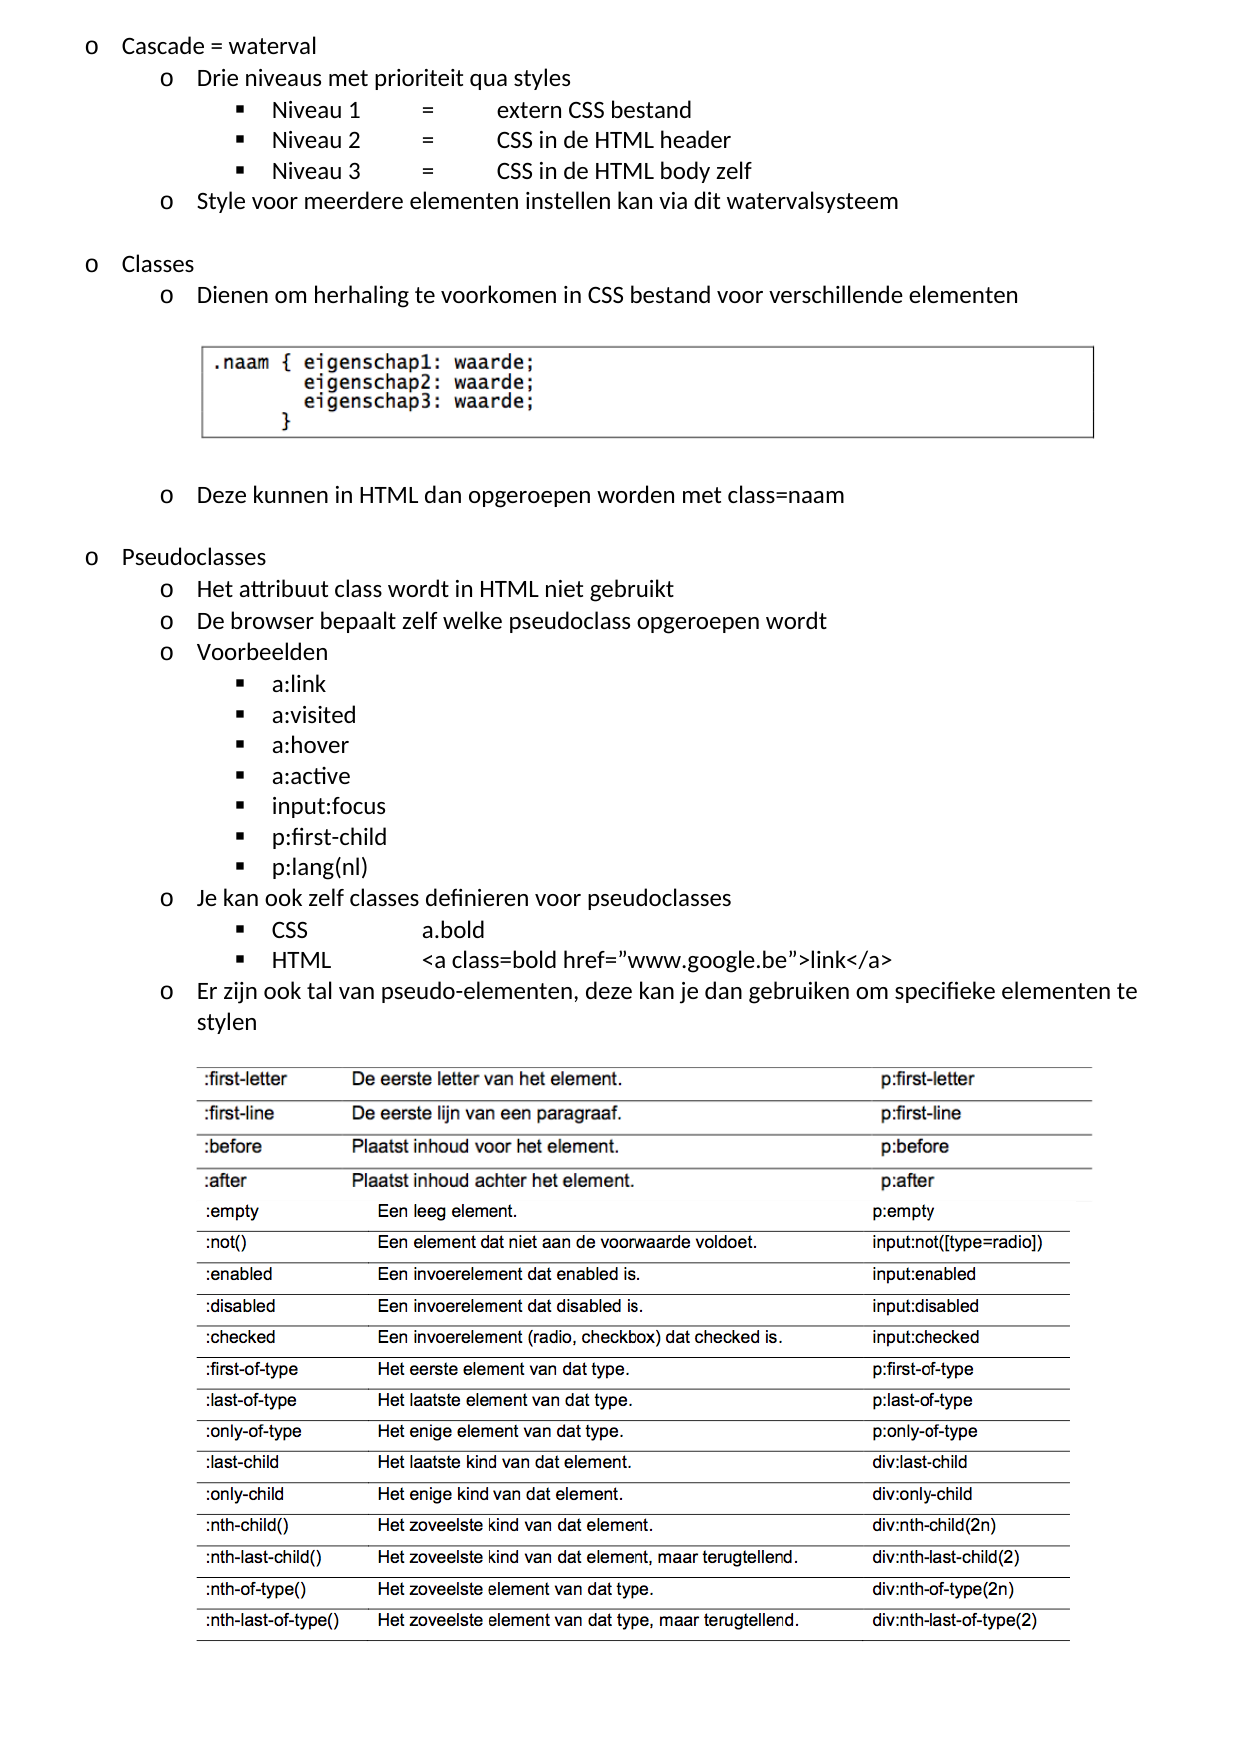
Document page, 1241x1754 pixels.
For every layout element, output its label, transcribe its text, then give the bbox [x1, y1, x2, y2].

list Style voor meerdere elementen instellen kan via dit watervalsysteem [159, 186, 1199, 248]
list Niveau 3 = CSS in de HTML body zelf [234, 155, 1199, 186]
list Voorbeelden [159, 637, 1199, 668]
list Deze kunnen in HTML dan opgeroepen worden met class=naam [159, 479, 1199, 541]
list HTML <a class=bold href=”www.google.be”>link</a> [234, 944, 1199, 975]
list Cascade = waterval [84, 30, 1199, 62]
list input:focus [234, 790, 1199, 821]
list Classes [84, 248, 1199, 279]
list Pseudoclasses [84, 541, 1199, 573]
list CSS a.bold [234, 914, 1199, 944]
list p:first-child [234, 821, 1199, 851]
picture [196, 1067, 1094, 1649]
list Niveau 2 = CSS in de HTML header [234, 124, 1199, 155]
list a:hover [234, 729, 1199, 760]
list Niveau 1 = extern CSS bestand [234, 94, 1199, 124]
list a:visited [234, 699, 1199, 729]
list a:active [234, 760, 1199, 790]
list Drie niveaus met prioriteit qua styles [159, 62, 1199, 94]
list a:link [234, 668, 1199, 699]
list p:lang(nl) [234, 851, 1199, 882]
list Je kan ook zelf classes definieren voor pseudoclasses [159, 882, 1199, 914]
list Het attribuut class wordt in HTML niet gebruikt [159, 573, 1199, 605]
picture [196, 341, 1104, 449]
list De browser bepaalt zelf welke pseudoclass opgeroepen wordt [159, 605, 1199, 637]
